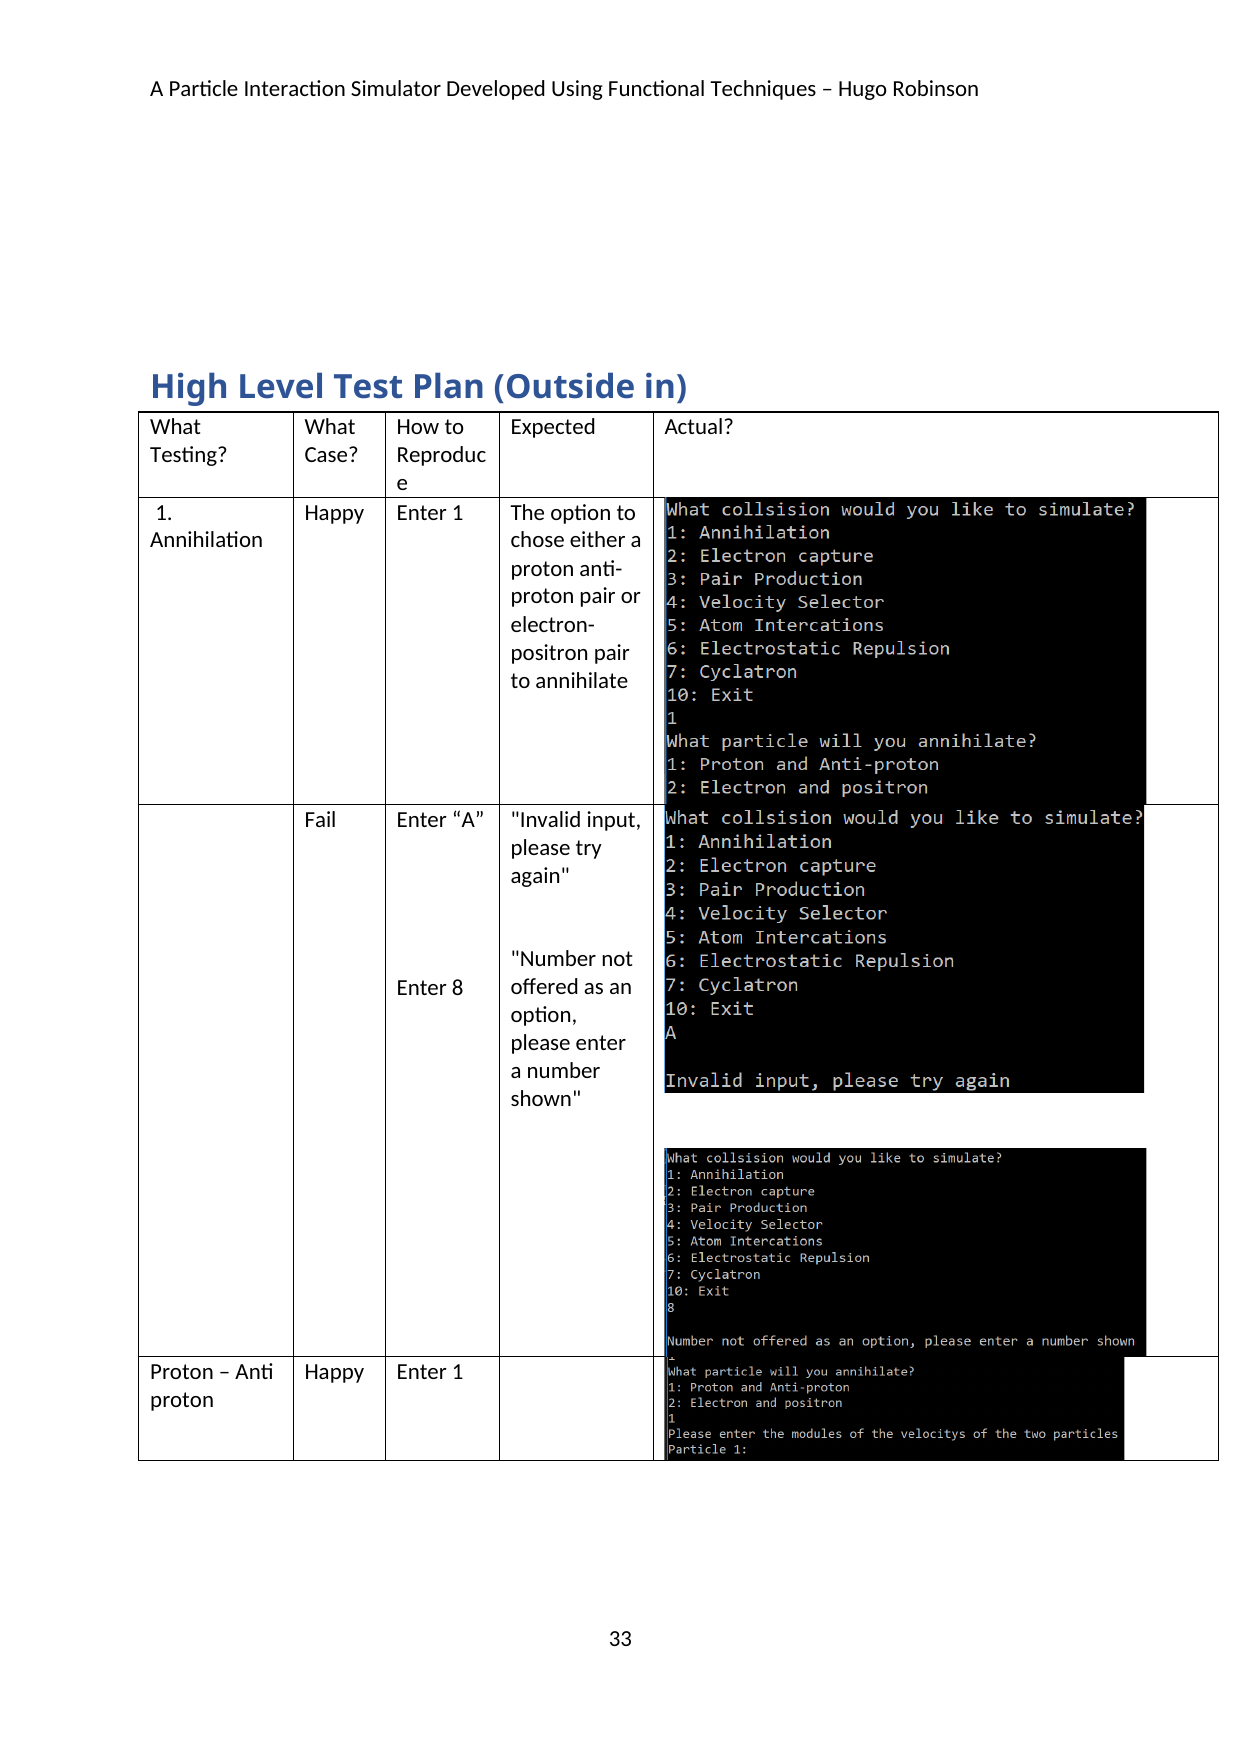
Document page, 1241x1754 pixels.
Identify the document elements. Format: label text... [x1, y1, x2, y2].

table_cell Happy [294, 1357, 385, 1460]
picture [664, 497, 1147, 804]
table_cell [500, 1357, 653, 1460]
table_header Actual? [654, 413, 1218, 497]
table_cell Happy [294, 498, 385, 804]
table_header How to Reproduce [386, 413, 499, 497]
table_cell Enter 1 [386, 1357, 499, 1460]
table_cell Enter “A” Enter 8 [386, 805, 499, 1356]
table_header What Case? [294, 413, 385, 497]
table_cell [654, 498, 664, 804]
table_cell [654, 805, 1218, 1356]
table_cell [1125, 1357, 1218, 1460]
picture [664, 805, 1145, 1093]
table_cell [139, 805, 293, 1356]
table_cell [654, 1357, 664, 1460]
table_cell Proton – Anti proton [139, 1357, 293, 1460]
table_header What Testing? [139, 413, 293, 497]
table_cell Fail [294, 805, 385, 1356]
table_cell "Invalid input, please try again" "Number not offered as an option, please enter a number shown" [500, 805, 653, 1356]
subtitle High Level Test Plan (Outside in) [150, 362, 1090, 408]
table_cell [1147, 498, 1218, 804]
picture [664, 1148, 1147, 1460]
table_cell 1. Annihilation [139, 498, 293, 804]
table_cell Enter 1 [386, 498, 499, 804]
table_cell The option to chose either a proton anti-proton pair or electron-positron pair to annihilate [500, 498, 653, 804]
table_header Expected [500, 413, 653, 497]
